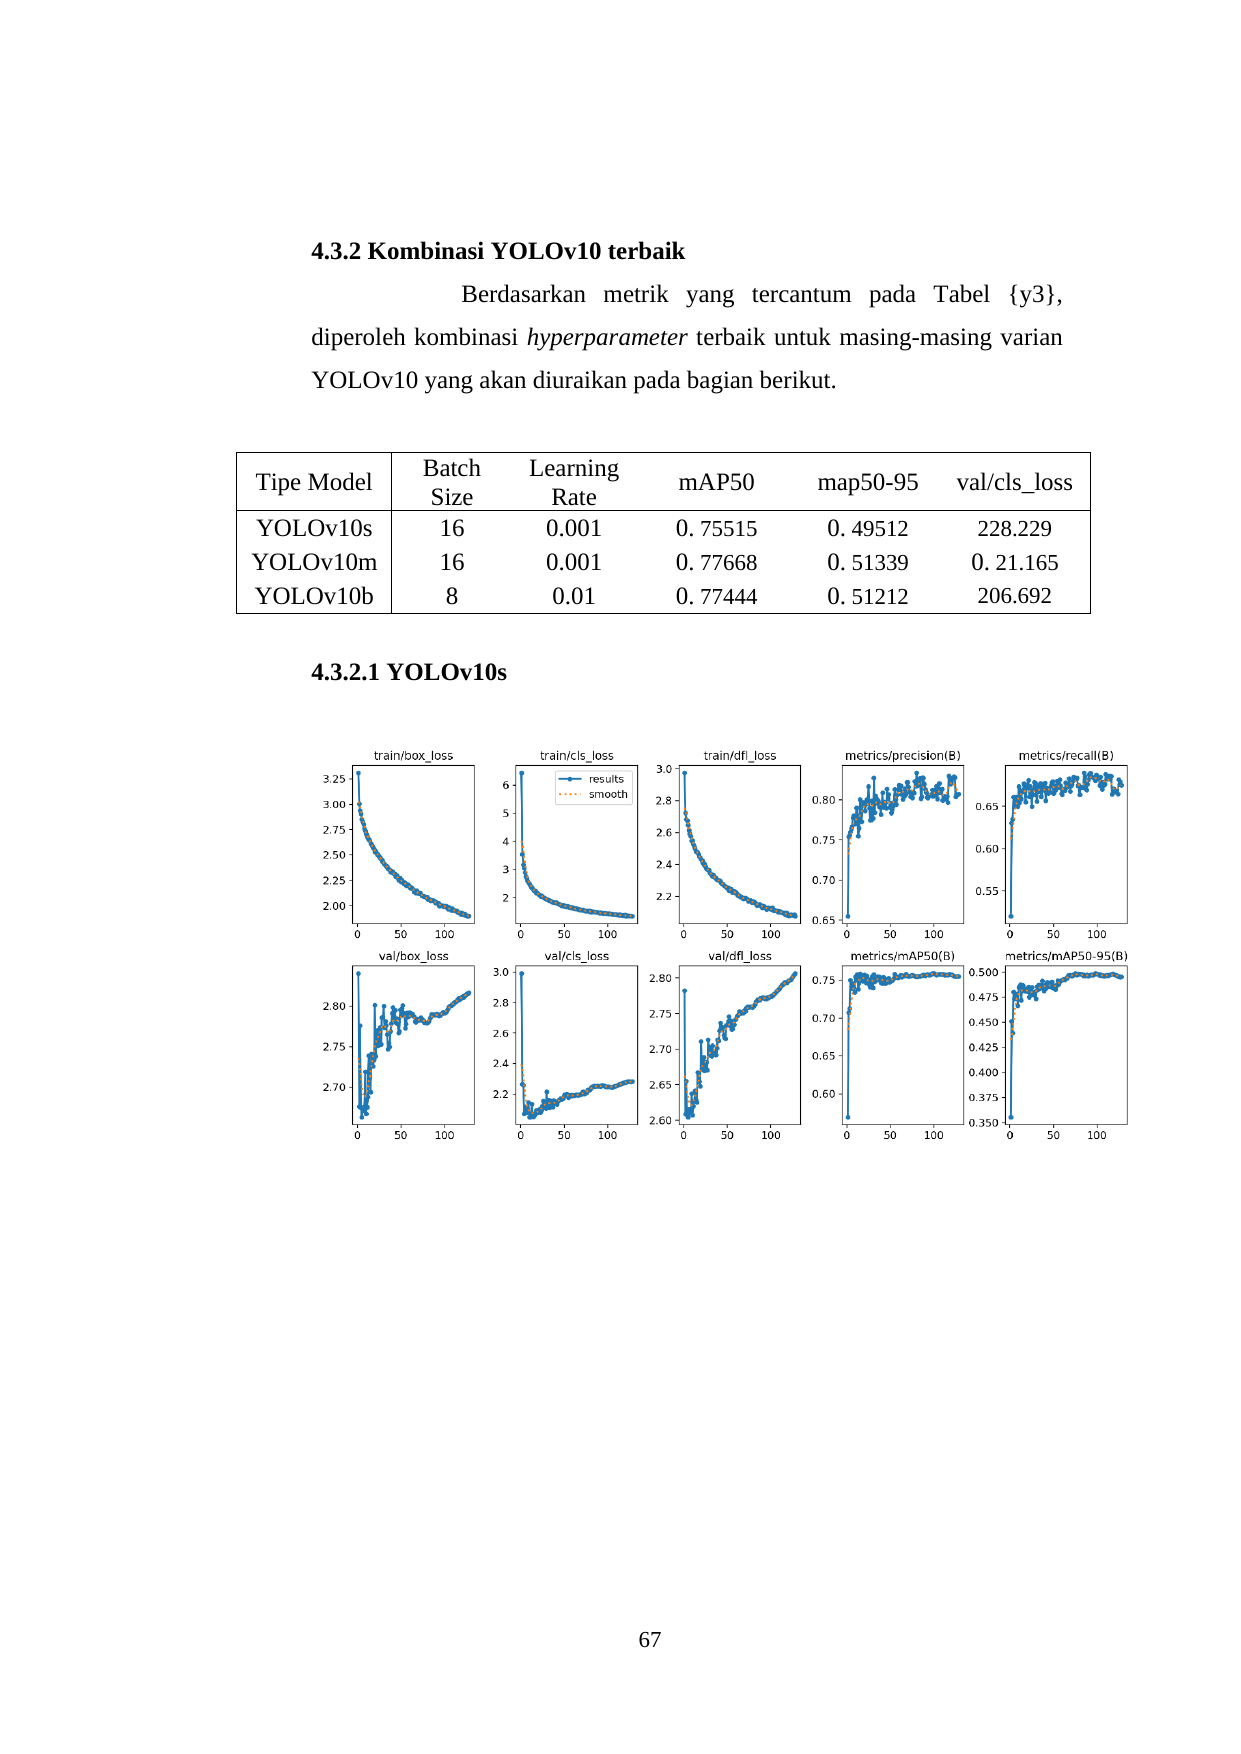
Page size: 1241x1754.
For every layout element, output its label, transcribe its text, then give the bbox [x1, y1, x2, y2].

table_cell 8 [392, 579, 512, 612]
table_cell 0. 77668 [636, 544, 797, 578]
picture [311, 739, 1138, 1152]
table_cell 206.692 [939, 579, 1090, 612]
table_cell 0.001 [512, 544, 636, 578]
table_cell 0. 51212 [798, 579, 938, 612]
text 4.3.2.1 YOLOv10s [311, 657, 1063, 685]
table_header Tipe Model [237, 453, 391, 510]
table_header val/cls_loss [939, 453, 1090, 510]
text Berdasarkan metrik yang tercantum pada Tabel {y3}, diperoleh kombinasi hyperparameter terbaik untuk masing-masing varian YOLOv10 yang akan diuraikan pada bagian berikut. [311, 279, 1063, 394]
table_cell YOLOv10b [237, 579, 391, 612]
table_cell 0. 77444 [636, 579, 797, 612]
table_cell 0.01 [512, 579, 636, 612]
table_cell 0.001 [512, 511, 636, 544]
table_cell 0. 51339 [798, 544, 938, 578]
table_cell YOLOv10m [237, 544, 391, 578]
table_cell 228.229 [939, 511, 1090, 544]
table_cell YOLOv10s [237, 511, 391, 544]
table_cell 16 [392, 544, 512, 578]
table_cell 0. 75515 [636, 511, 797, 544]
table_header Batch Size [392, 453, 512, 510]
text 4.3.2 Kombinasi YOLOv10 terbaik [311, 236, 1063, 265]
table_cell 0. 21.165 [939, 544, 1090, 578]
table_header Learning Rate [512, 453, 636, 510]
table_header mAP50 [636, 453, 797, 510]
table_cell 0. 49512 [798, 511, 938, 544]
table_header map50-95 [798, 453, 938, 510]
table_cell 16 [392, 511, 512, 544]
